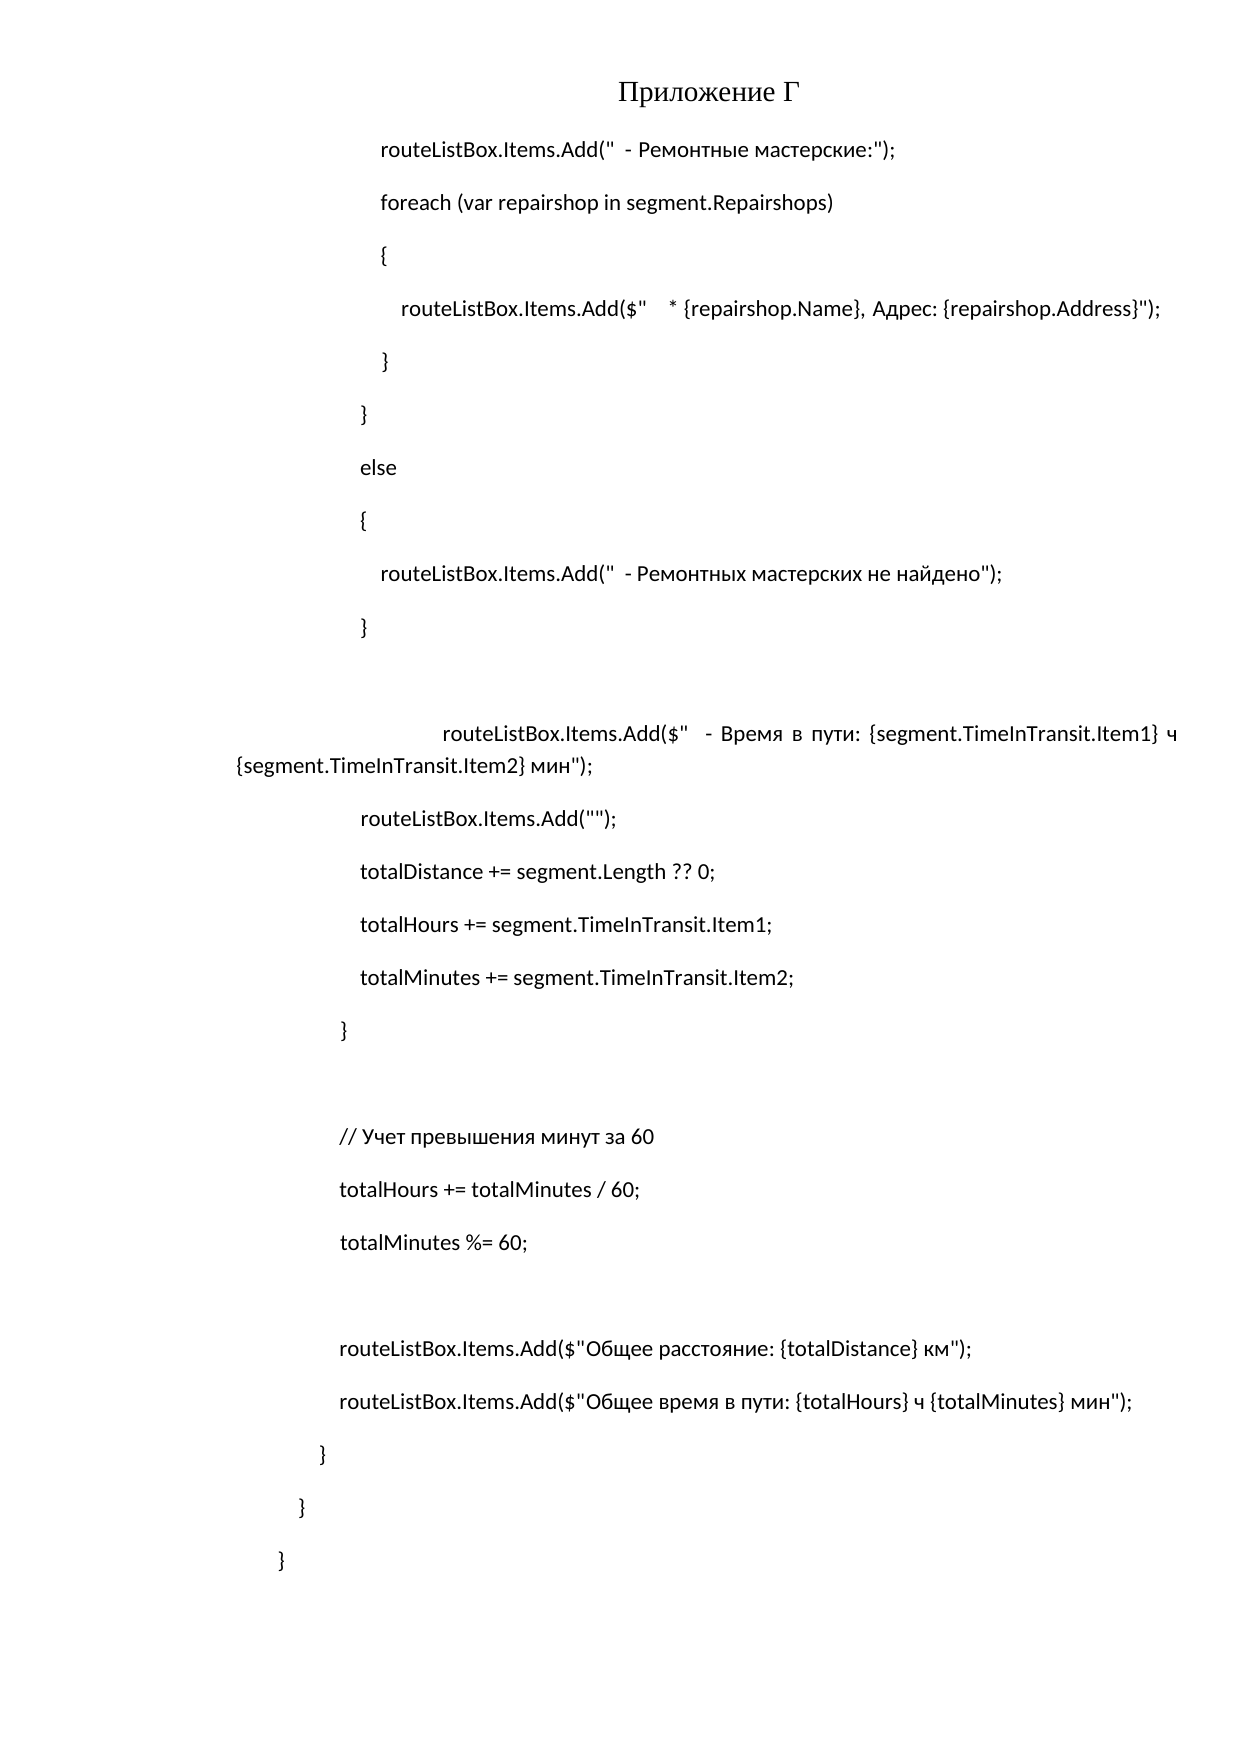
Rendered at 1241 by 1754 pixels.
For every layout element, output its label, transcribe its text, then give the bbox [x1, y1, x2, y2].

text totalHours += segment.TimeInTransit.Item1; [236, 910, 1181, 938]
text } [236, 1440, 1181, 1468]
text totalDistance += segment.Length ?? 0; [236, 857, 1181, 885]
text else [236, 453, 1181, 482]
text routeListBox.Items.Add($" * {repairshop.Name}, Адрес: {repairshop.Address}"); [236, 294, 1181, 322]
text foreach (var repairshop in segment.Repairshops) [236, 188, 1181, 216]
text } [236, 1546, 1181, 1574]
text routeListBox.Items.Add($"Общее расстояние: {totalDistance} км"); [236, 1334, 1181, 1362]
text } [236, 613, 1181, 641]
text routeListBox.Items.Add(" - Ремонтных мастерских не найдено"); [236, 559, 1181, 588]
text { [236, 241, 1181, 269]
text } [236, 401, 1181, 428]
text routeListBox.Items.Add($"Общее время в пути: {totalHours} ч {totalMinutes} мин"); [236, 1387, 1181, 1415]
text routeListBox.Items.Add(""); [236, 804, 1181, 832]
text } [236, 1493, 1181, 1521]
text routeListBox.Items.Add($" - Время в пути: {segment.TimeInTransit.Item1} ч {segment.TimeInTransit.Item2} мин"); [236, 719, 1181, 779]
text // Учет превышения минут за 60 [236, 1122, 1181, 1150]
text routeListBox.Items.Add(" - Ремонтные мастерские:"); [236, 135, 1181, 163]
text totalHours += totalMinutes / 60; [236, 1175, 1181, 1203]
text } [236, 1016, 1181, 1044]
text { [236, 507, 1181, 534]
text totalMinutes += segment.TimeInTransit.Item2; [236, 963, 1181, 991]
text totalMinutes %= 60; [236, 1228, 1181, 1256]
text } [236, 347, 1181, 376]
